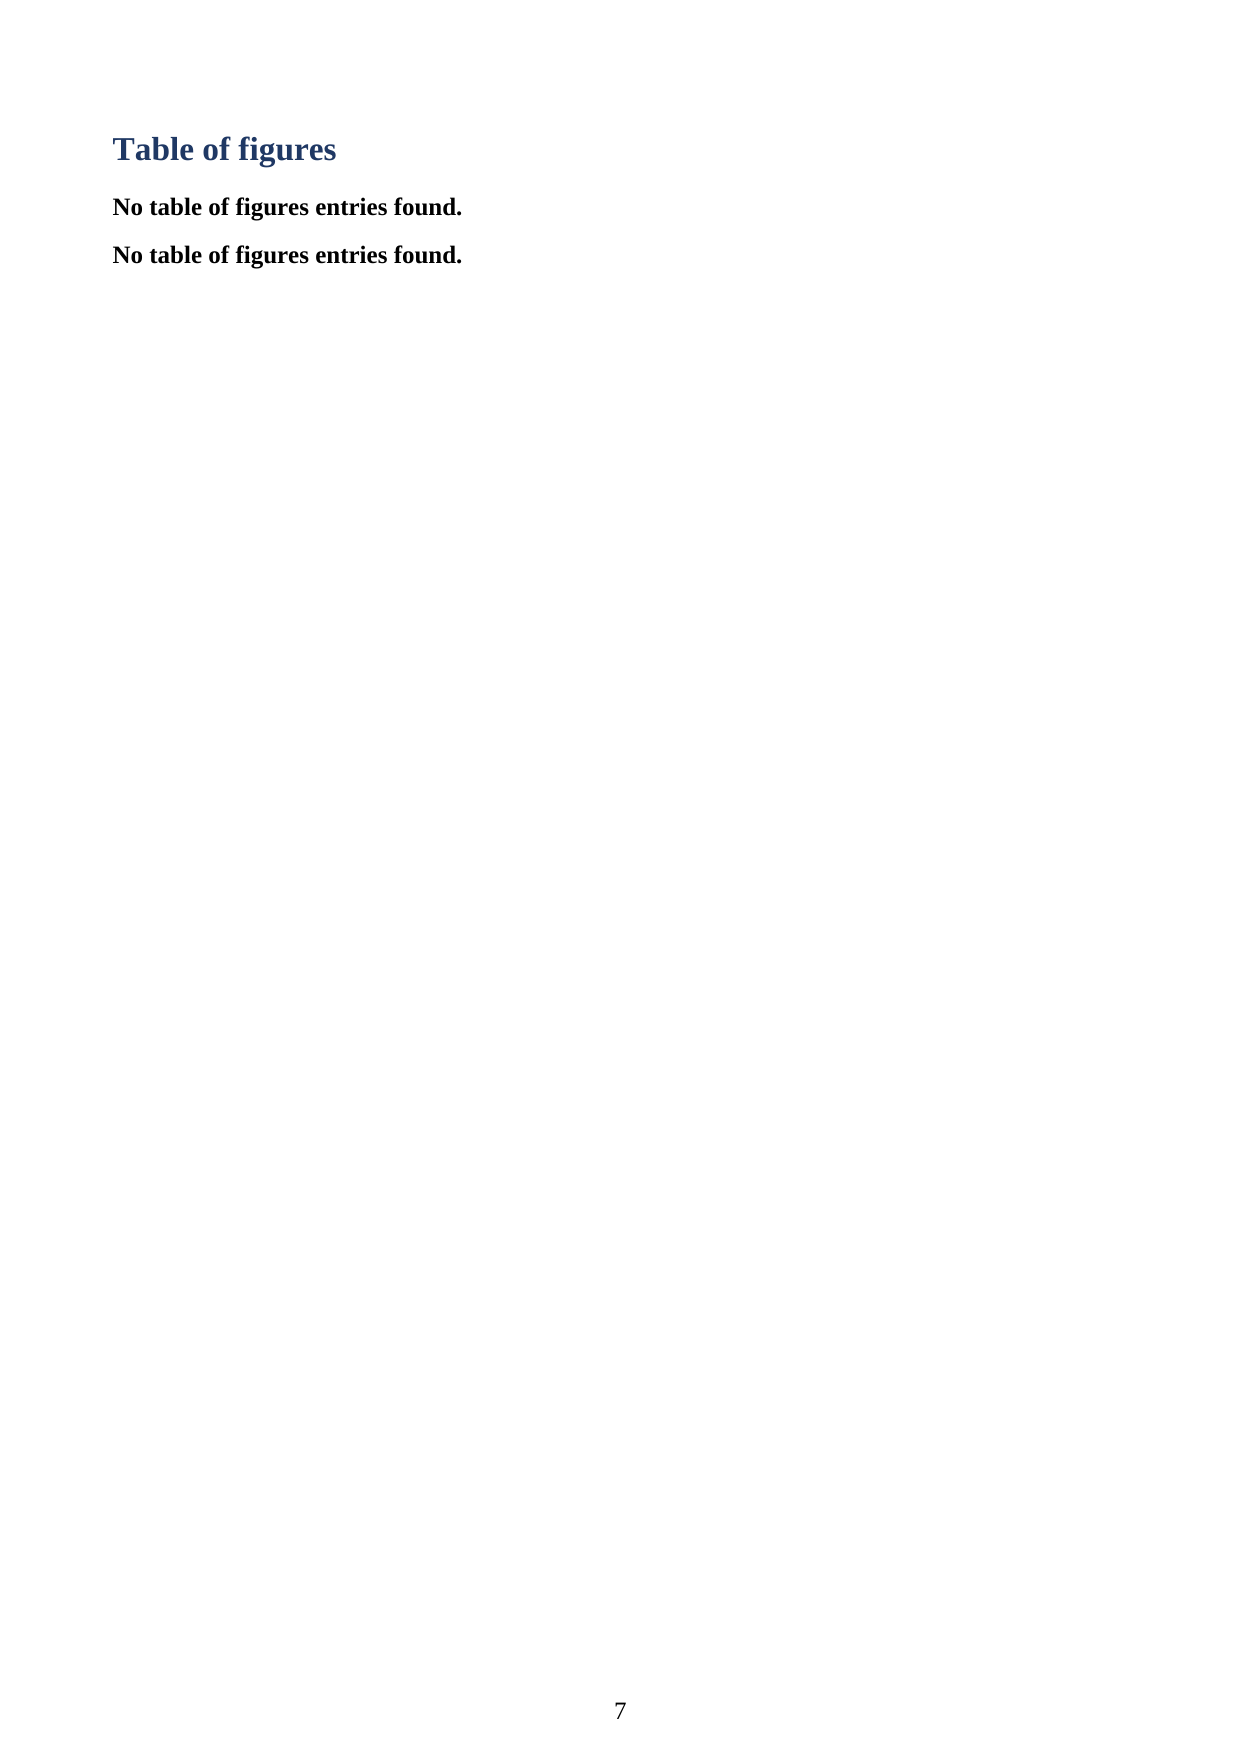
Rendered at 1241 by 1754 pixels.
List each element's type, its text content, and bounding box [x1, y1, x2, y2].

text No table of figures entries found. [112, 240, 1128, 268]
text No table of figures entries found. [112, 192, 1128, 221]
subtitle Table of figures [112, 129, 1128, 167]
